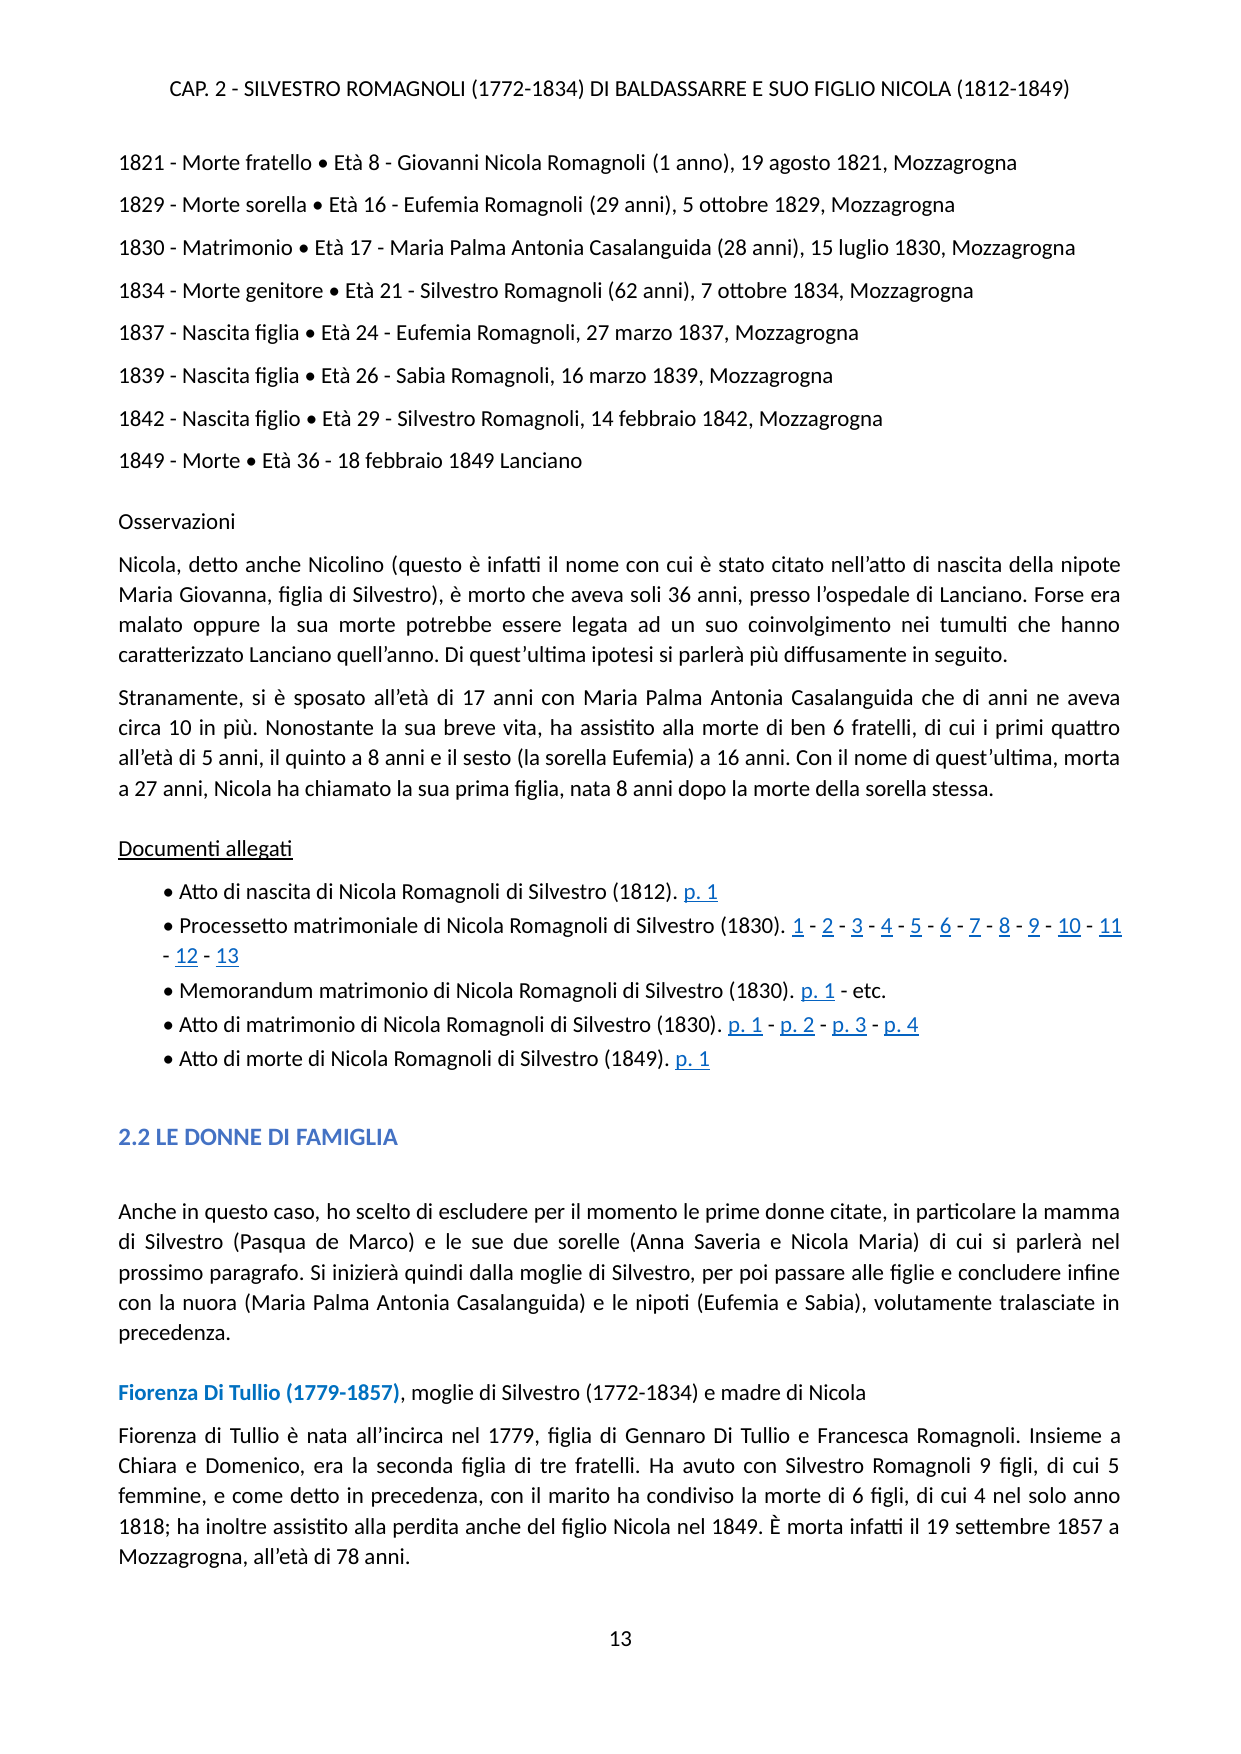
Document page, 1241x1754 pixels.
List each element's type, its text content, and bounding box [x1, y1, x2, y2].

text Anche in questo caso, ho scelto di escludere per il momento le prime donne citate, in particolare la mamma di Silvestro (Pasqua de Marco) e le sue due sorelle (Anna Saveria e Nicola Maria) di cui si parlerà nel prossimo paragrafo. Si inizierà quindi dalla moglie di Silvestro, per poi passare alle figlie e concludere infine con la nuora (Maria Palma Antonia Casalanguida) e le nipoti (Eufemia e Sabia), volutamente tralasciate in precedenza. [118, 1197, 1122, 1346]
text 1829 - Morte sorella • Età 16 - Eufemia Romagnoli (29 anni), 5 ottobre 1829, Mozzagrogna [118, 190, 1122, 218]
text Nicola, detto anche Nicolino (questo è infatti il nome con cui è stato citato nell’atto di nascita della nipote Maria Giovanna, figlia di Silvestro), è morto che aveva soli 36 anni, presso l’ospedale di Lanciano. Forse era malato oppure la sua morte potrebbe essere legata ad un suo coinvolgimento nei tumulti che hanno caratterizzato Lanciano quell’anno. Di quest’ultima ipotesi si parlerà più diffusamente in seguito. [118, 550, 1122, 668]
text Fiorenza Di Tullio (1779-1857), moglie di Silvestro (1772-1834) e madre di Nicola [118, 1378, 1122, 1406]
text Documenti allegati [118, 834, 1122, 862]
text Fiorenza di Tullio è nata all’incirca nel 1779, figlia di Gennaro Di Tullio e Francesca Romagnoli. Insieme a Chiara e Domenico, era la seconda figlia di tre fratelli. Ha avuto con Silvestro Romagnoli 9 figli, di cui 5 femmine, e come detto in precedenza, con il marito ha condiviso la morte di 6 figli, di cui 4 nel solo anno 1818; ha inoltre assistito alla perdita anche del figlio Nicola nel 1849. È morta infatti il 19 settembre 1857 a Mozzagrogna, all’età di 78 anni. [118, 1421, 1122, 1570]
text 1837 - Nascita figlia • Età 24 - Eufemia Romagnoli, 27 marzo 1837, Mozzagrogna [118, 318, 1122, 346]
text 1821 - Morte fratello • Età 8 - Giovanni Nicola Romagnoli (1 anno), 19 agosto 1821, Mozzagrogna [118, 148, 1122, 176]
text • Atto di nascita di Nicola Romagnoli di Silvestro (1812). p. 1 [162, 877, 1122, 905]
text Osservazioni [118, 507, 1122, 535]
text 1834 - Morte genitore • Età 21 - Silvestro Romagnoli (62 anni), 7 ottobre 1834, Mozzagrogna [118, 276, 1122, 304]
text • Memorandum matrimonio di Nicola Romagnoli di Silvestro (1830). p. 1 - etc. [162, 976, 1122, 1004]
text • Atto di morte di Nicola Romagnoli di Silvestro (1849). p. 1 [162, 1044, 1122, 1072]
text 1849 - Morte • Età 36 - 18 febbraio 1849 Lanciano [118, 447, 1122, 474]
text 1830 - Matrimonio • Età 17 - Maria Palma Antonia Casalanguida (28 anni), 15 luglio 1830, Mozzagrogna [118, 233, 1122, 261]
subtitle 2.2 LE DONNE DI FAMIGLIA [118, 1122, 1122, 1152]
text • Atto di matrimonio di Nicola Romagnoli di Silvestro (1830). p. 1 - p. 2 - p. 3 - p. 4 [162, 1010, 1122, 1038]
text 1839 - Nascita figlia • Età 26 - Sabia Romagnoli, 16 marzo 1839, Mozzagrogna [118, 361, 1122, 389]
text 1842 - Nascita figlio • Età 29 - Silvestro Romagnoli, 14 febbraio 1842, Mozzagrogna [118, 404, 1122, 432]
text Stranamente, si è sposato all’età di 17 anni con Maria Palma Antonia Casalanguida che di anni ne aveva circa 10 in più. Nonostante la sua breve vita, ha assistito alla morte di ben 6 fratelli, di cui i primi quattro all’età di 5 anni, il quinto a 8 anni e il sesto (la sorella Eufemia) a 16 anni. Con il nome di quest’ultima, morta a 27 anni, Nicola ha chiamato la sua prima figlia, nata 8 anni dopo la morte della sorella stessa. [118, 683, 1122, 802]
text • Processetto matrimoniale di Nicola Romagnoli di Silvestro (1830). 1 - 2 - 3 - 4 - 5 - 6 - 7 - 8 - 9 - 10 - 11 - 12 - 13 [162, 911, 1122, 969]
